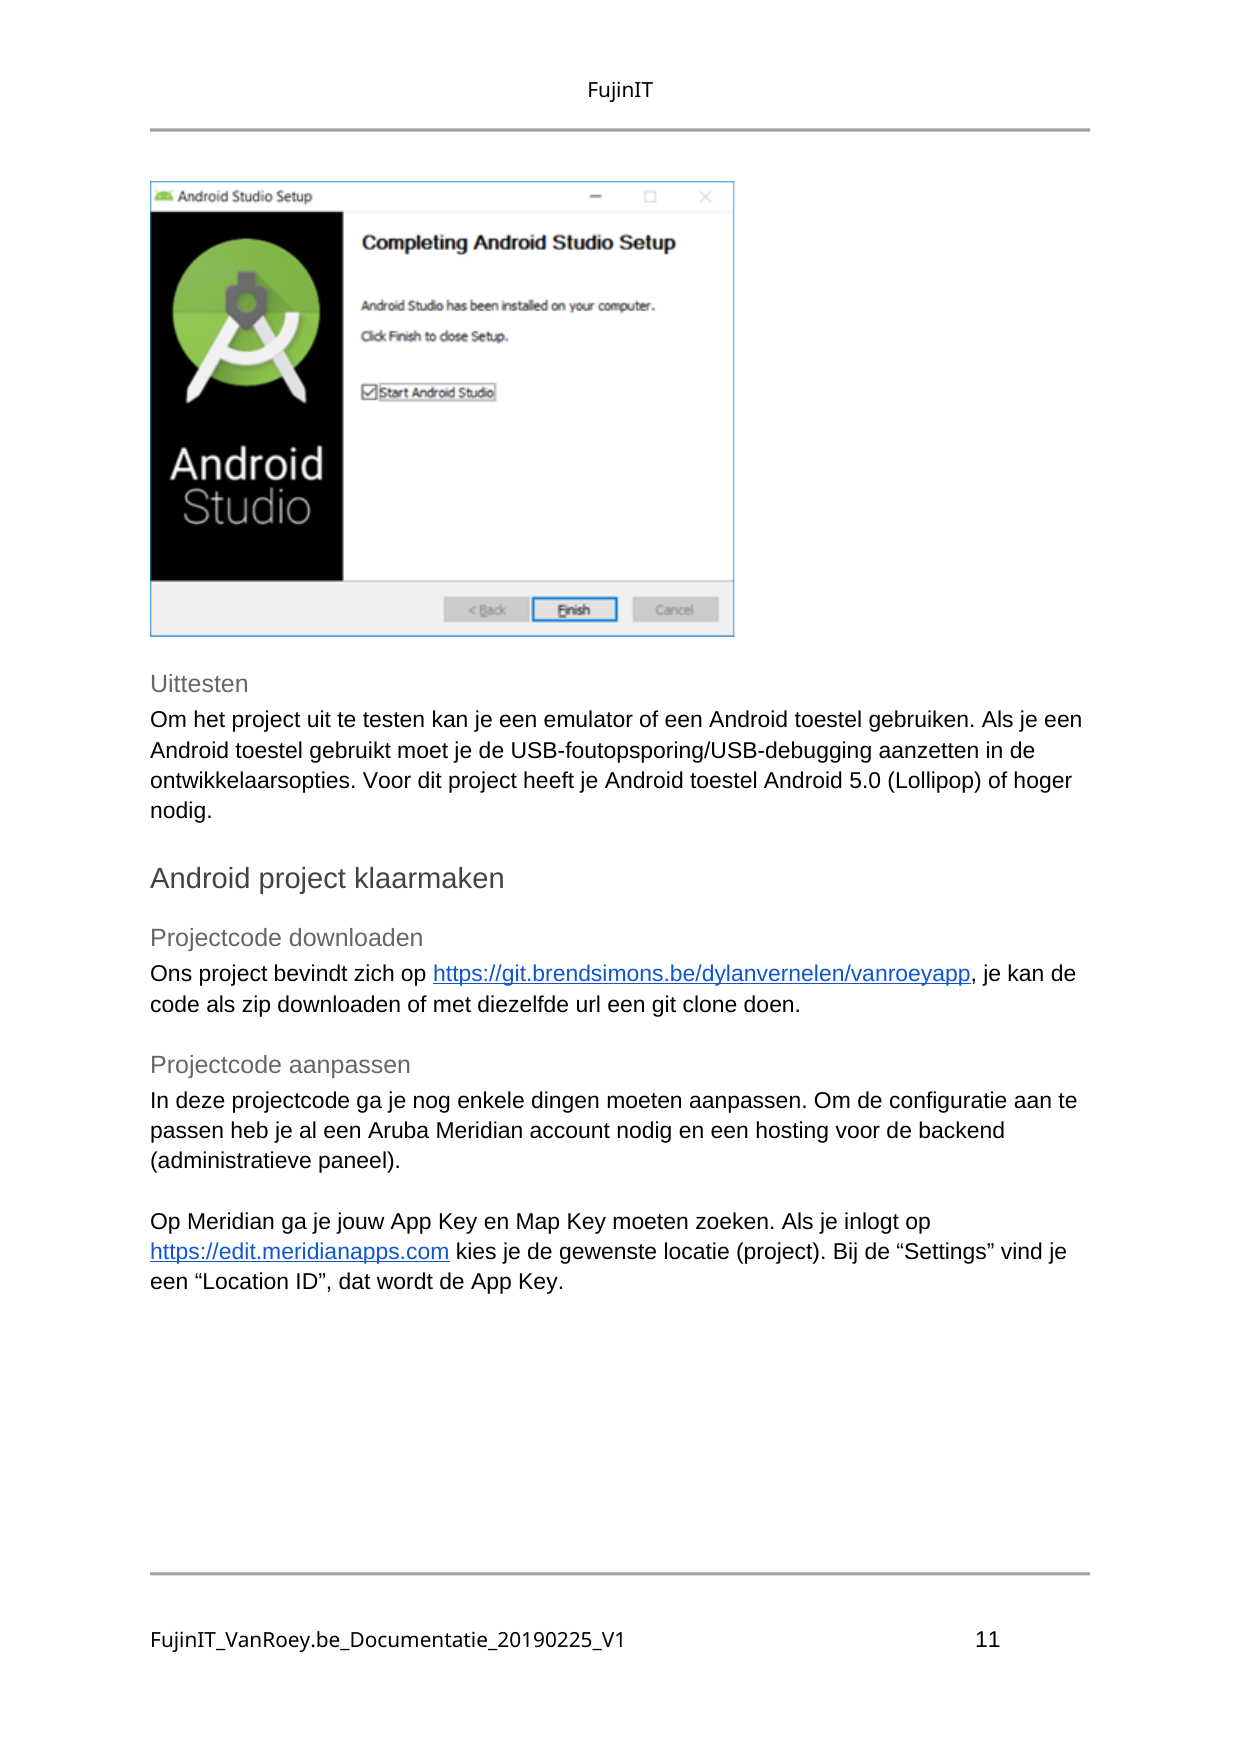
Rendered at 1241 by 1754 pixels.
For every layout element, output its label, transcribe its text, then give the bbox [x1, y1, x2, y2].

text Om het project uit te testen kan je een emulator of een Android toestel gebruiken. Als je een Android toestel gebruikt moet je de USB-foutopsporing/USB-debugging aanzetten in de ontwikkelaarsopties. Voor dit project heeft je Android toestel Android 5.0 (Lollipop) of hoger nodig. [150, 706, 1090, 823]
subtitle Android project klaarmaken [150, 861, 1090, 894]
text In deze projectcode ga je nog enkele dingen moeten aanpassen. Om de configuratie aan te passen heb je al een Aruba Meridian account nodig en een hosting voor de backend (administratieve paneel). [150, 1087, 1090, 1174]
text Ons project bevindt zich op https://git.brendsimons.be/dylanvernelen/vanroeyapp, je kan de code als zip downloaden of met diezelfde url een git clone doen. [150, 960, 1090, 1017]
picture [150, 181, 735, 637]
text Op Meridian ga je jouw App Key en Map Key moeten zoeken. Als je inlogt op https://edit.meridianapps.com kies je de gewenste locatie (project). Bij de “Settings” vind je een “Location ID”, dat wordt de App Key. [150, 1208, 1090, 1295]
subtitle Projectcode aanpassen [150, 1050, 1090, 1079]
subtitle Uittesten [150, 669, 1090, 698]
subtitle Projectcode downloaden [150, 923, 1090, 952]
